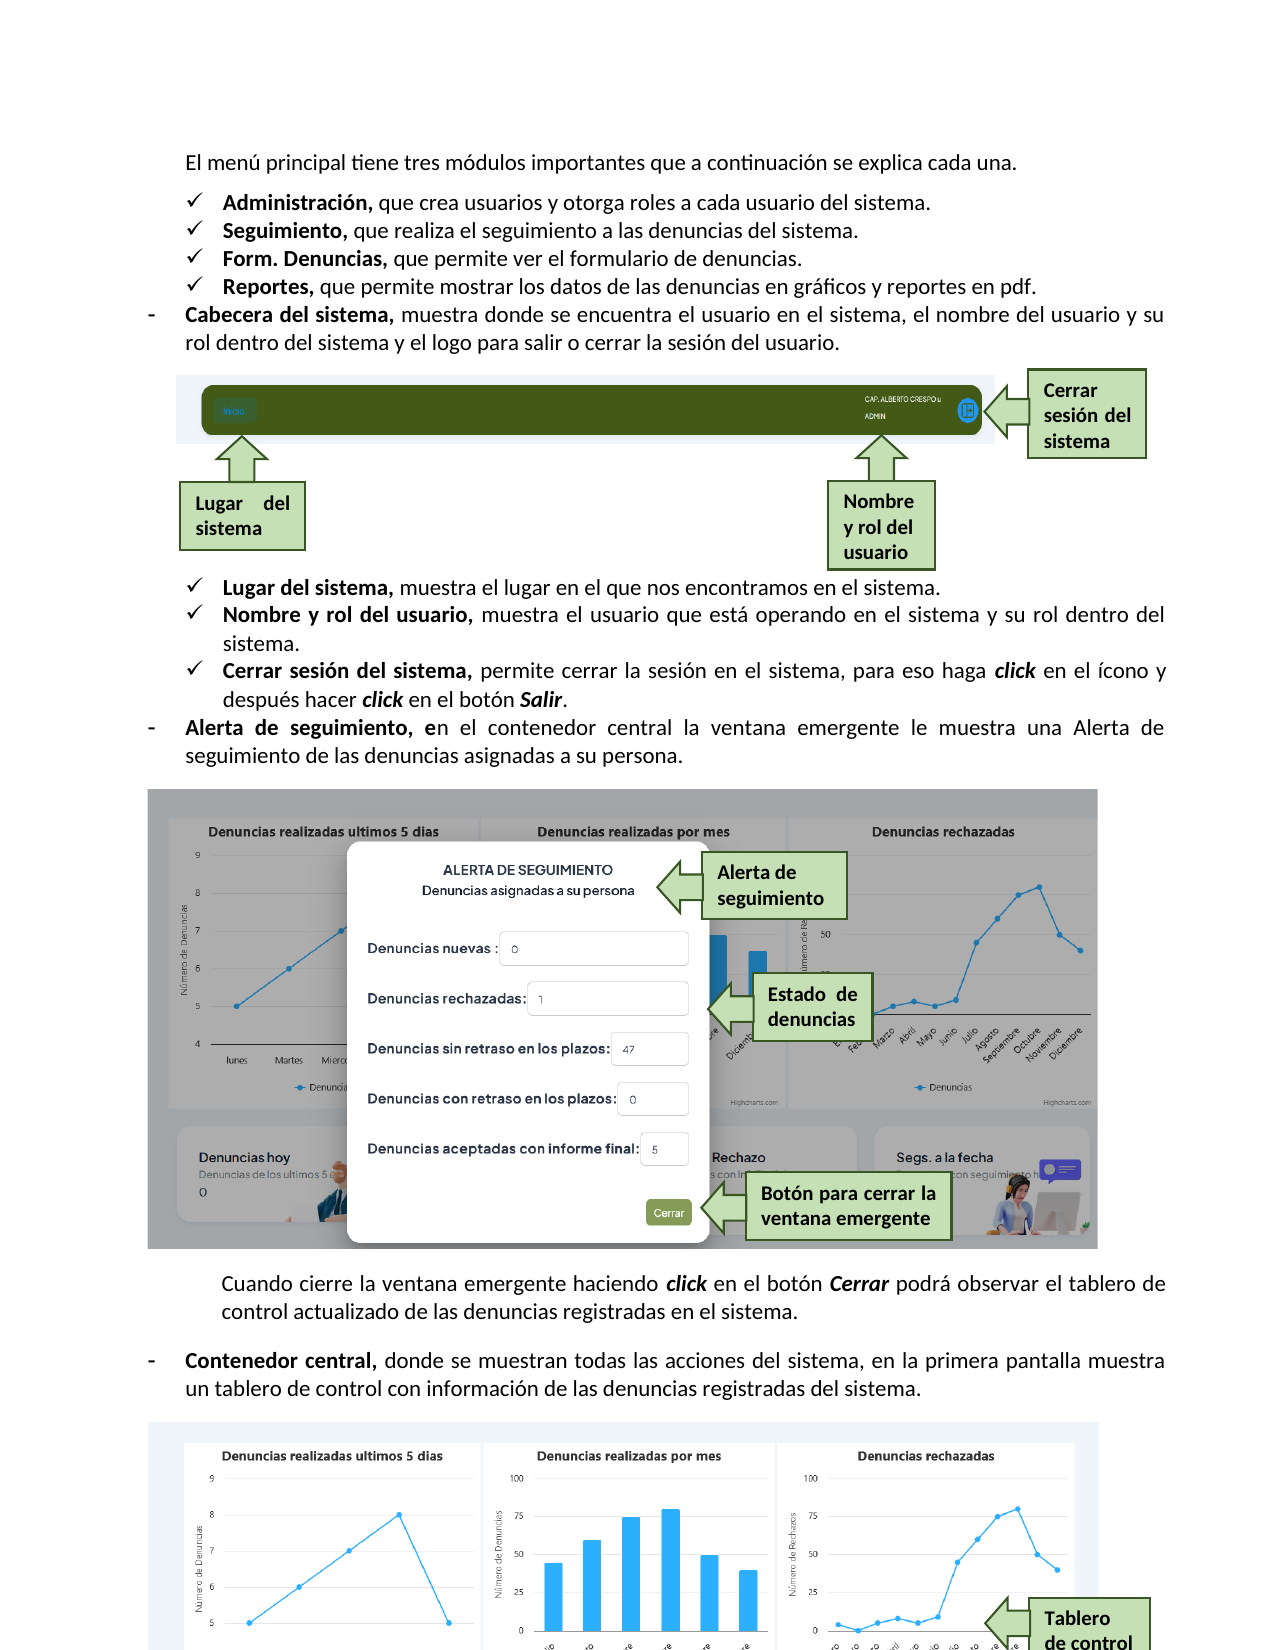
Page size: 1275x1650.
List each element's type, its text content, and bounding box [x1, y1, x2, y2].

list Form. Denuncias, que permite ver el formulario de denuncias. [185, 244, 1167, 272]
picture [148, 1422, 1099, 1650]
list Nombre y rol del usuario, muestra el usuario que está operando en el sistema y su rol dentro del sistema. [185, 601, 1167, 657]
list Contenedor central, donde se muestran todas las acciones del sistema, en la primera pantalla muestra un tablero de control con información de las denuncias registradas del sistema. [148, 1346, 1167, 1402]
list Lugar del sistema, muestra el lugar en el que nos encontramos en el sistema. [185, 573, 1167, 601]
picture [176, 375, 995, 444]
text Cuando cierre la ventana emergente haciendo click en el botón Cerrar podrá observar el tablero de control actualizado de las denuncias registradas en el sistema. [221, 1269, 1167, 1325]
picture [1009, 1638, 1028, 1650]
list Alerta de seguimiento, en el contenedor central la ventana emergente le muestra una Alerta de seguimiento de las denuncias asignadas a su persona. [148, 713, 1167, 769]
list Cerrar sesión del sistema, permite cerrar la sesión en el sistema, para eso haga click en el ícono y después hacer click en el botón Salir. [185, 657, 1167, 713]
list Seguimiento, que realiza el seguimiento a las denuncias del sistema. [185, 216, 1167, 244]
list Reportes, que permite mostrar los datos de las denuncias en gráficos y reportes en pdf. [185, 272, 1167, 300]
text El menú principal tiene tres módulos importantes que a continuación se explica cada una. [185, 148, 1167, 176]
list Administración, que crea usuarios y otorga roles a cada usuario del sistema. [185, 188, 1167, 216]
list Cabecera del sistema, muestra donde se encuentra el usuario en el sistema, el nombre del usuario y su rol dentro del sistema y el logo para salir o cerrar la sesión del usuario. [148, 300, 1167, 356]
picture [147, 789, 1098, 1249]
